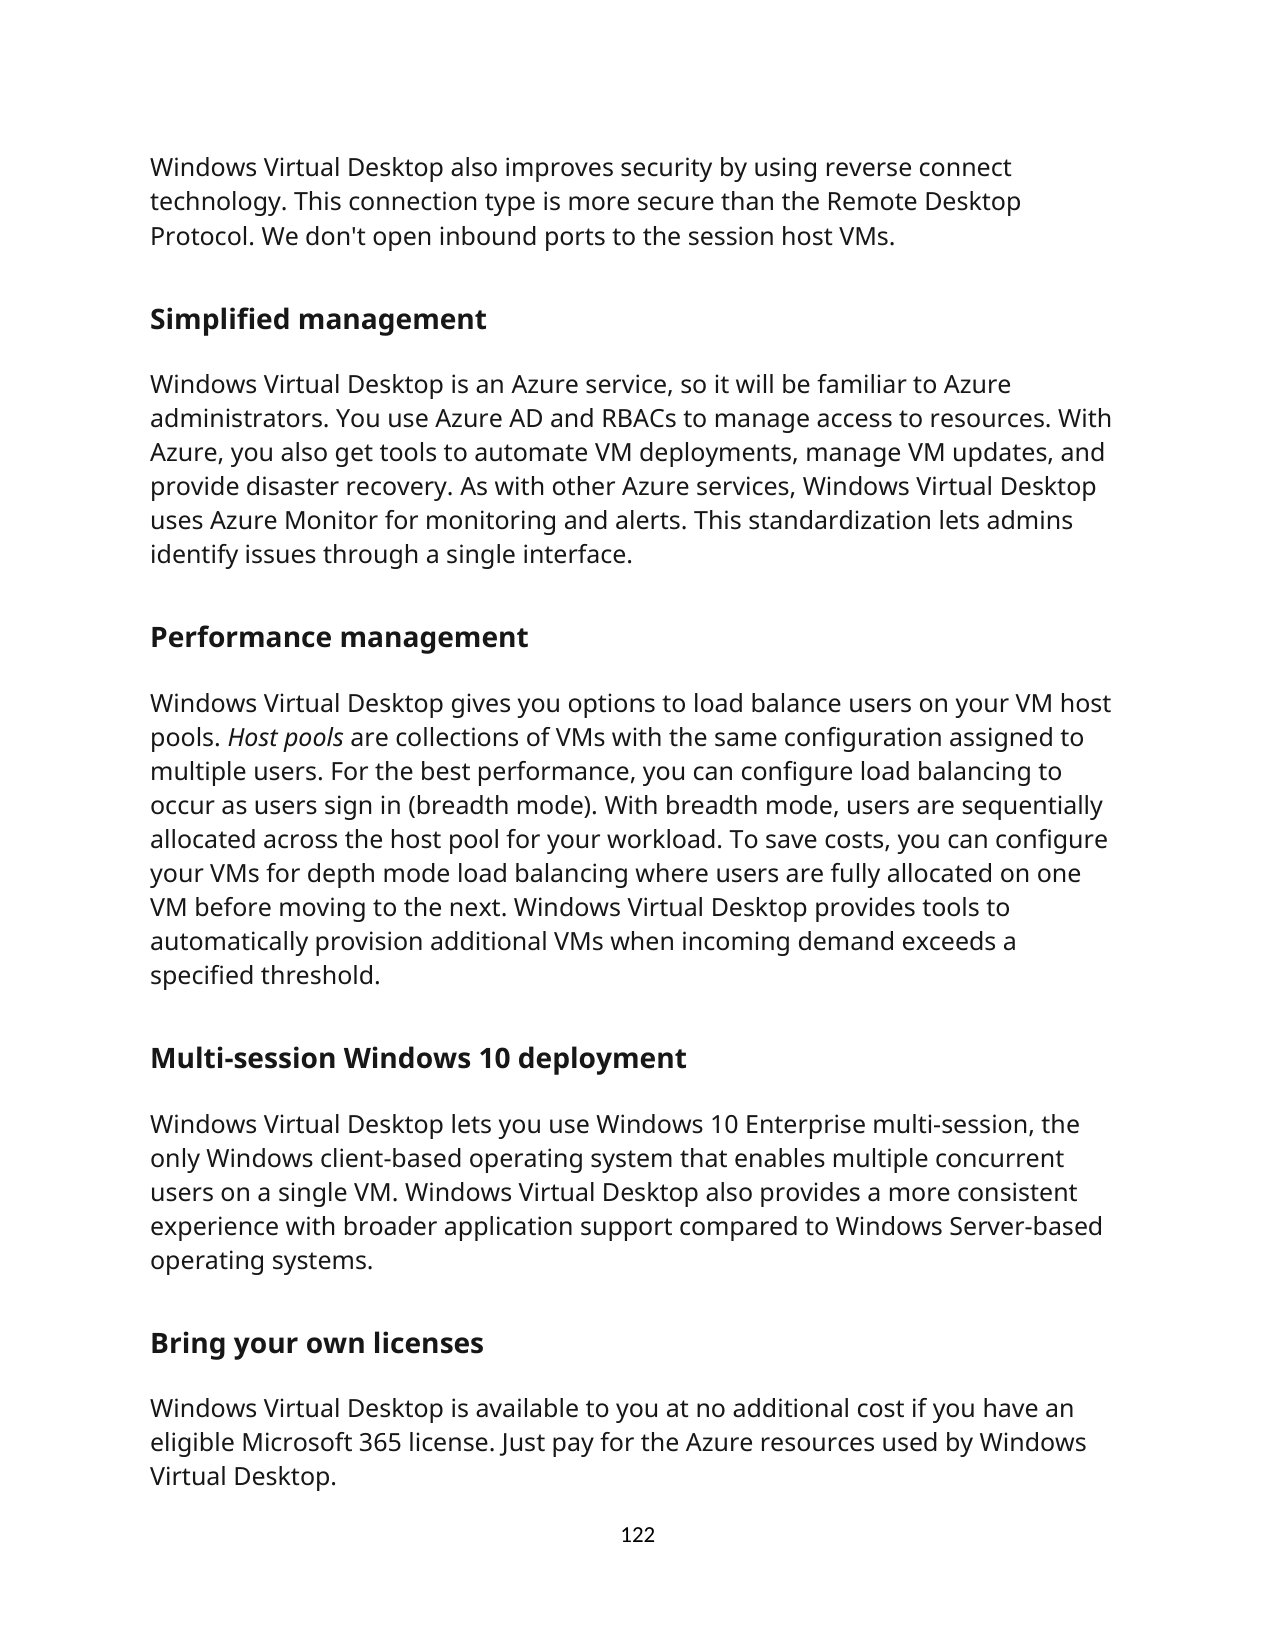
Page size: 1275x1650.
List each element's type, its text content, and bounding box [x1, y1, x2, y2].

subtitle Multi-session Windows 10 deployment [150, 1039, 1125, 1077]
subtitle Simplified management [150, 299, 1125, 337]
text Windows Virtual Desktop is available to you at no additional cost if you have an eligible Microsoft 365 license. Just pay for the Azure resources used by Windows Virtual Desktop. [150, 1391, 1125, 1493]
text Windows Virtual Desktop is an Azure service, so it will be familiar to Azure administrators. You use Azure AD and RBACs to manage access to resources. With Azure, you also get tools to automate VM deployments, manage VM updates, and provide disaster recovery. As with other Azure services, Windows Virtual Desktop uses Azure Monitor for monitoring and alerts. This standardization lets admins identify issues through a single interface. [150, 367, 1125, 571]
text Windows Virtual Desktop gives you options to load balance users on your VM host pools. Host pools are collections of VMs with the same configuration assigned to multiple users. For the best performance, you can configure load balancing to occur as users sign in (breadth mode). With breadth mode, users are sequentially allocated across the host pool for your workload. To save costs, you can configure your VMs for depth mode load balancing where users are fully allocated on one VM before moving to the next. Windows Virtual Desktop provides tools to automatically provision additional VMs when incoming demand exceeds a specified threshold. [150, 685, 1125, 992]
subtitle Bring your own licenses [150, 1323, 1125, 1362]
text Windows Virtual Desktop also improves security by using reverse connect technology. This connection type is more secure than the Remote Desktop Protocol. We don't open inbound ports to the session host VMs. [150, 150, 1125, 252]
text Windows Virtual Desktop lets you use Windows 10 Enterprise multi-session, the only Windows client-based operating system that enables multiple concurrent users on a single VM. Windows Virtual Desktop also provides a more consistent experience with broader application support compared to Windows Server-based operating systems. [150, 1106, 1125, 1277]
subtitle Performance management [150, 618, 1125, 656]
